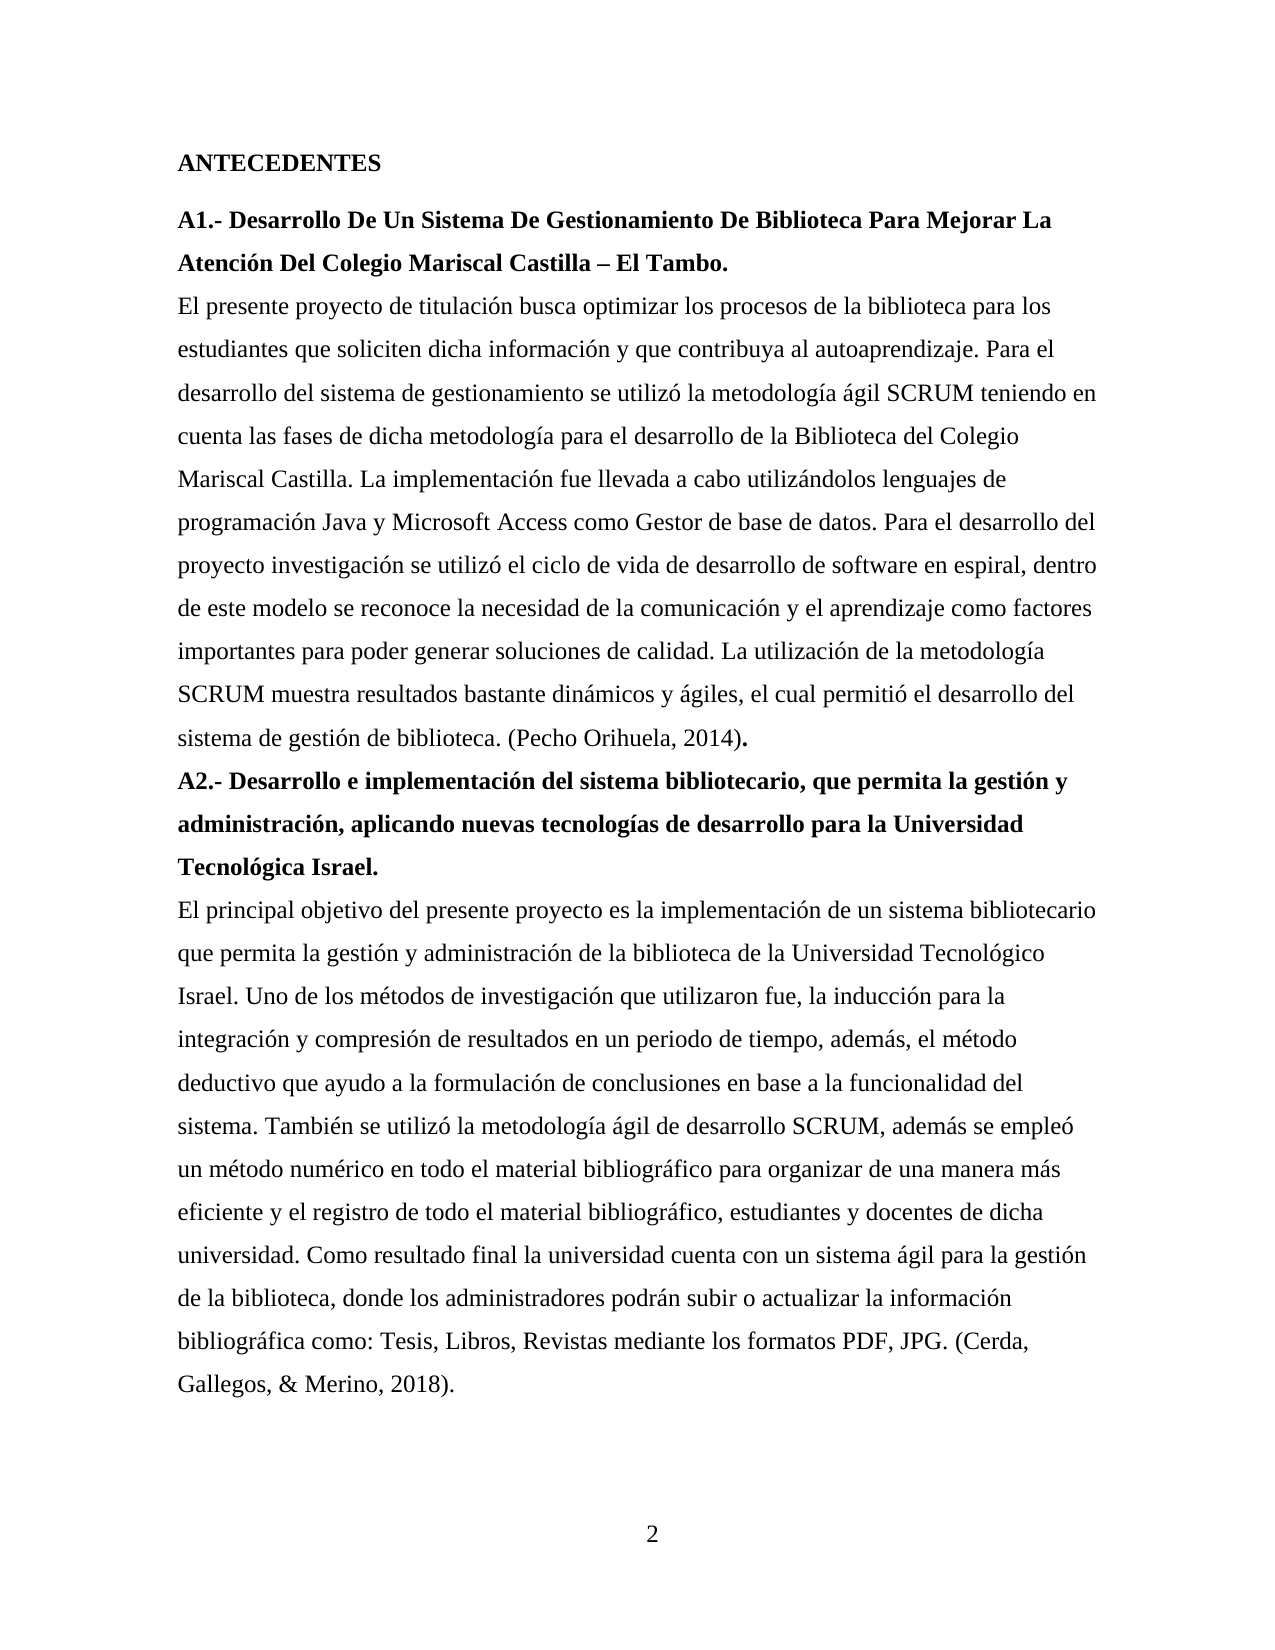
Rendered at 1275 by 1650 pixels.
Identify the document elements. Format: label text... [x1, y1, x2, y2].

text A2.- Desarrollo e implementación del sistema bibliotecario, que permita la gestión y administración, aplicando nuevas tecnologías de desarrollo para la Universidad Tecnológica Israel. [177, 766, 1098, 881]
text El presente proyecto de titulación busca optimizar los procesos de la biblioteca para los estudiantes que soliciten dicha información y que contribuya al autoaprendizaje. Para el desarrollo del sistema de gestionamiento se utilizó la metodología ágil SCRUM teniendo en cuenta las fases de dicha metodología para el desarrollo de la Biblioteca del Colegio Mariscal Castilla. La implementación fue llevada a cabo utilizándolos lenguajes de programación Java y Microsoft Access como Gestor de base de datos. Para el desarrollo del proyecto investigación se utilizó el ciclo de vida de desarrollo de software en espiral, dentro de este modelo se reconoce la necesidad de la comunicación y el aprendizaje como factores importantes para poder generar soluciones de calidad. La utilización de la metodología SCRUM muestra resultados bastante dinámicos y ágiles, el cual permitió el desarrollo del sistema de gestión de biblioteca. . [177, 291, 1098, 751]
subtitle ANTECEDENTES [177, 148, 1098, 176]
text A1.- Desarrollo De Un Sistema De Gestionamiento De Biblioteca Para Mejorar La Atención Del Colegio Mariscal Castilla – El Tambo. [177, 205, 1098, 277]
text El principal objetivo del presente proyecto es la implementación de un sistema bibliotecario que permita la gestión y administración de la biblioteca de la Universidad Tecnológico Israel. Uno de los métodos de investigación que utilizaron fue, la inducción para la integración y compresión de resultados en un periodo de tiempo, además, el método deductivo que ayudo a la formulación de conclusiones en base a la funcionalidad del sistema. También se utilizó la metodología ágil de desarrollo SCRUM, además se empleó un método numérico en todo el material bibliográfico para organizar de una manera más eficiente y el registro de todo el material bibliográfico, estudiantes y docentes de dicha universidad. Como resultado final la universidad cuenta con un sistema ágil para la gestión de la biblioteca, donde los administradores podrán subir o actualizar la información bibliográfica como: Tesis, Libros, Revistas mediante los formatos PDF, JPG.. [177, 895, 1098, 1398]
